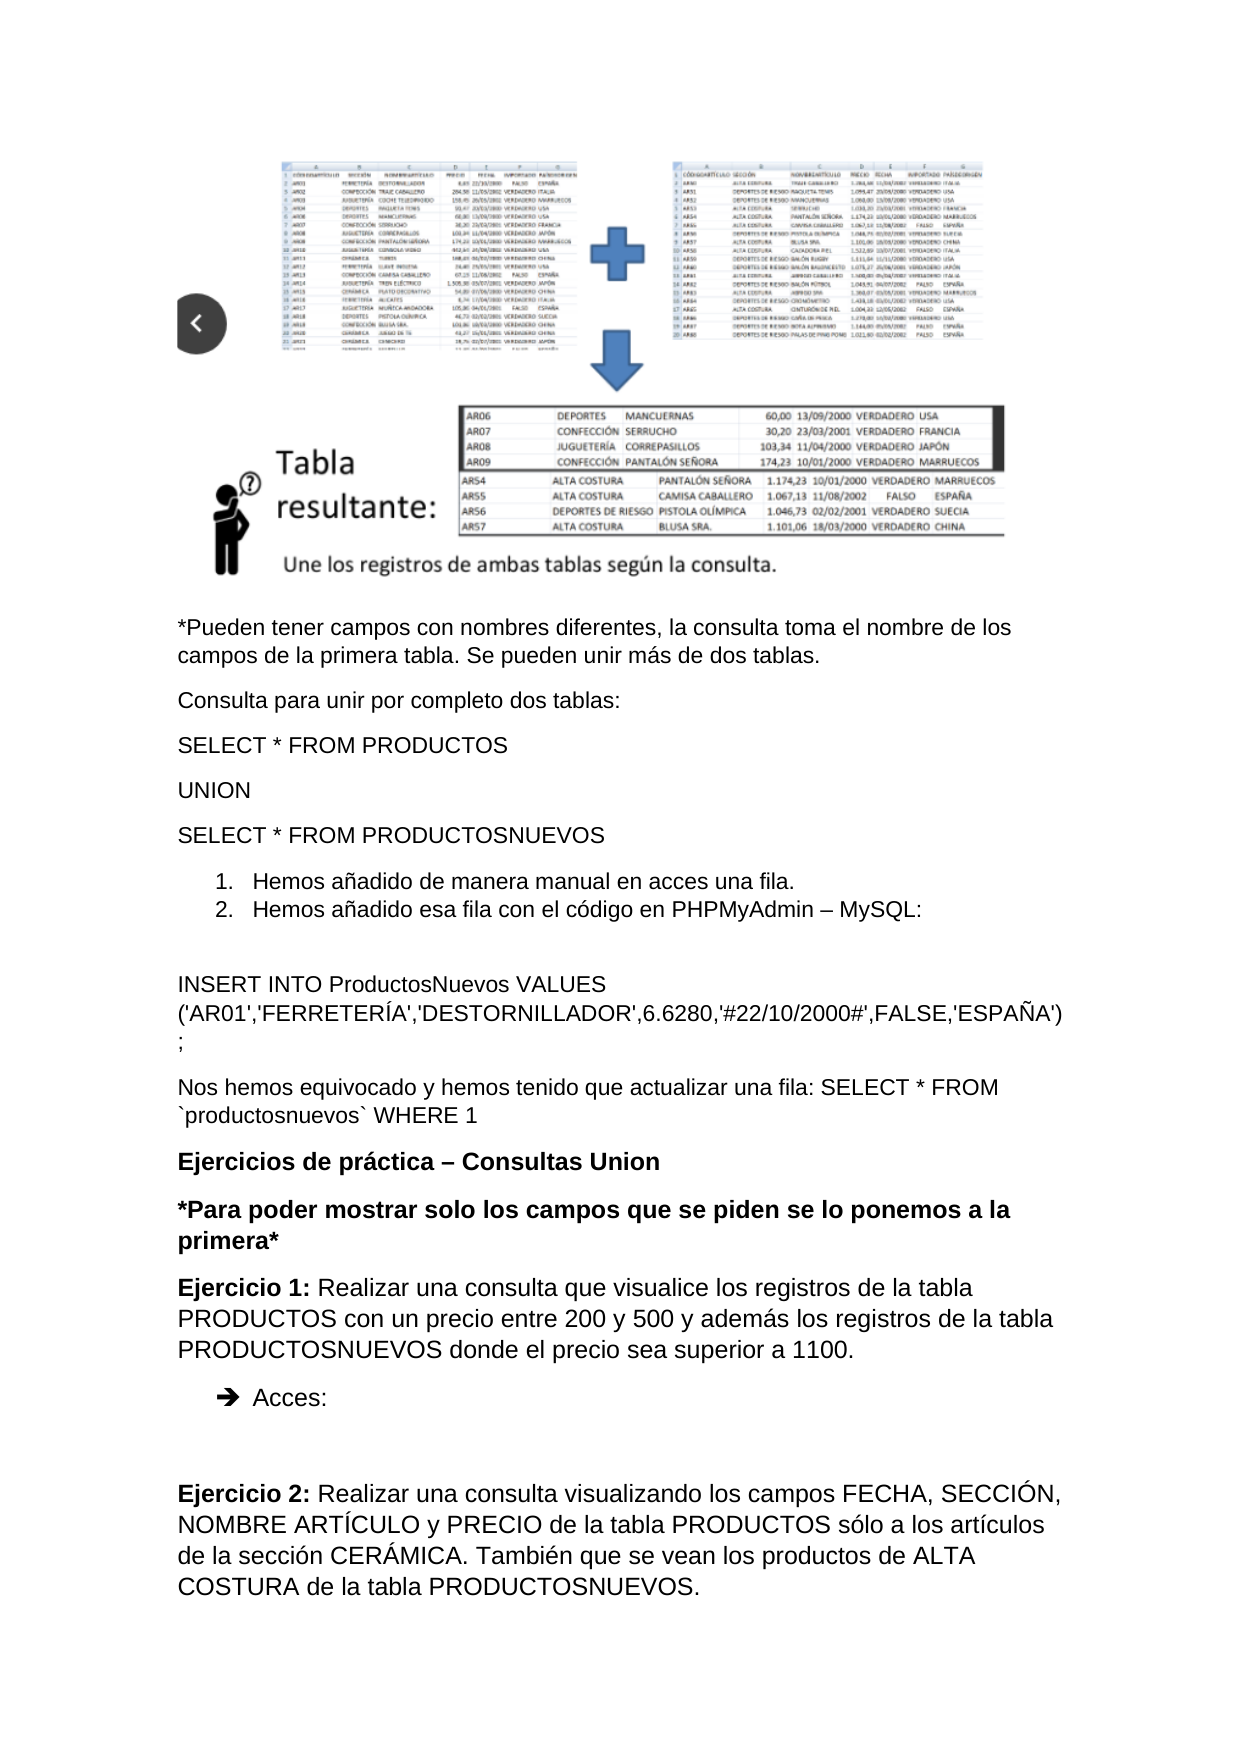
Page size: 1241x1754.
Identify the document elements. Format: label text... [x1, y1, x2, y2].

list Hemos añadido esa fila con el código en PHPMyAdmin – MySQL: [215, 896, 1063, 953]
text *Pueden tener campos con nombres diferentes, la consulta toma el nombre de los campos de la primera tabla. Se pueden unir más de dos tablas. [177, 614, 1063, 668]
text SELECT * FROM PRODUCTOSNUEVOS [177, 822, 1063, 849]
text Ejercicio 1: Realizar una consulta que visualice los registros de la tabla PRODUCTOS con un precio entre 200 y 500 y además los registros de la tabla PRODUCTOSNUEVOS donde el precio sea superior a 1100. [177, 1273, 1063, 1364]
text Ejercicio 2: Realizar una consulta visualizando los campos FECHA, SECCIÓN, NOMBRE ARTÍCULO y PRECIO de la tabla PRODUCTOS sólo a los artículos de la sección CERÁMICA. También que se vean los productos de ALTA COSTURA de la tabla PRODUCTOSNUEVOS. [177, 1479, 1063, 1601]
text UNION [177, 777, 1063, 804]
text Consulta para unir por completo dos tablas: [177, 687, 1063, 713]
text INSERT INTO ProductosNuevos VALUES ('AR01','FERRETERÍA','DESTORNILLADOR',6.6280,'#22/10/2000#',FALSE,'ESPAÑA'); [177, 971, 1063, 1055]
picture [177, 147, 1063, 595]
list Hemos añadido de manera manual en acces una fila. [215, 868, 1063, 894]
text Ejercicios de práctica – Consultas Union [177, 1147, 1063, 1176]
text *Para poder mostrar solo los campos que se piden se lo ponemos a la primera* [177, 1195, 1063, 1254]
text Nos hemos equivocado y hemos tenido que actualizar una fila: SELECT * FROM `productosnuevos` WHERE 1 [177, 1073, 1063, 1128]
list Acces: [215, 1383, 1063, 1412]
text SELECT * FROM PRODUCTOS [177, 732, 1063, 759]
